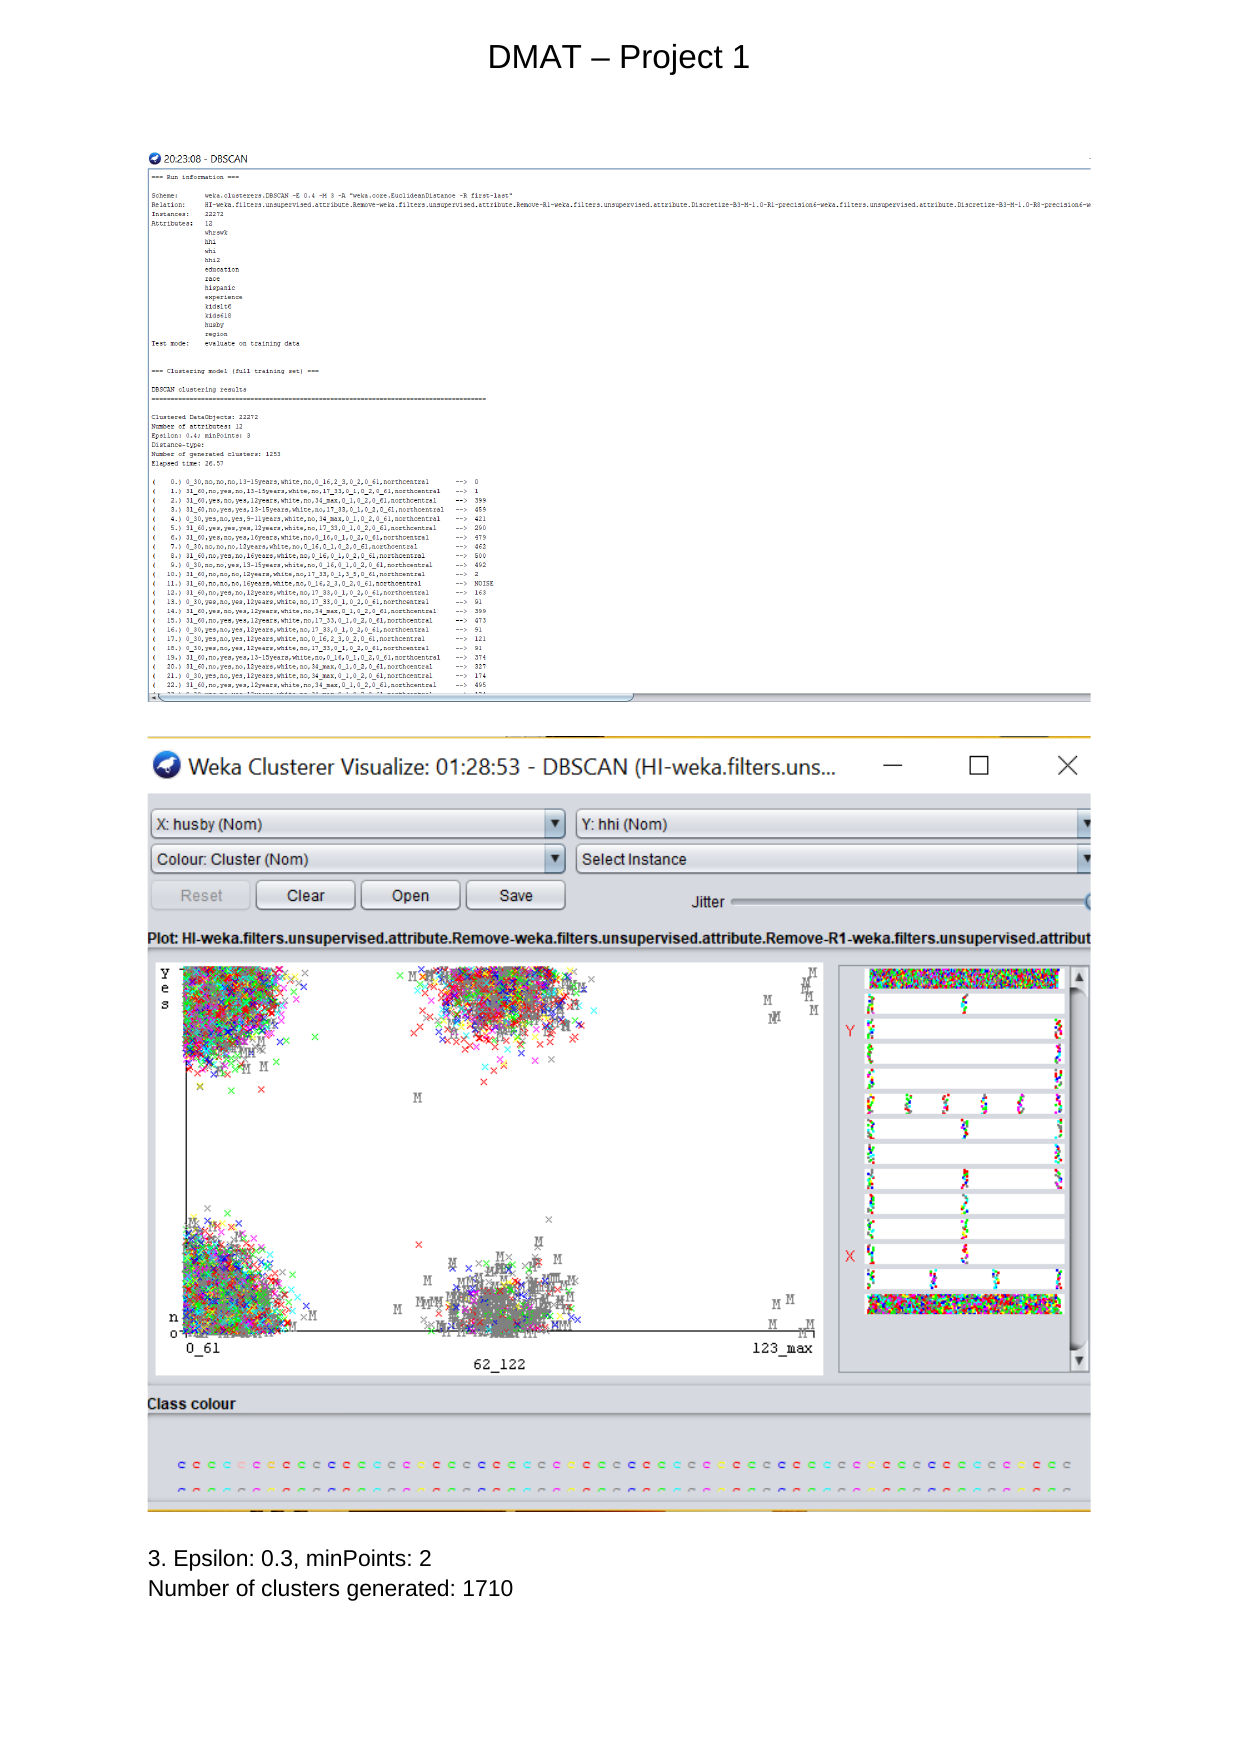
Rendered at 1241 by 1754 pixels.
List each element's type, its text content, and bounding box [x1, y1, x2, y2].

text 3. Epsilon: 0.3, minPoints: 2 [148, 1545, 1090, 1572]
picture [147, 736, 1091, 1512]
text Number of clusters generated: 1710 [148, 1575, 1090, 1602]
picture [147, 150, 1091, 702]
